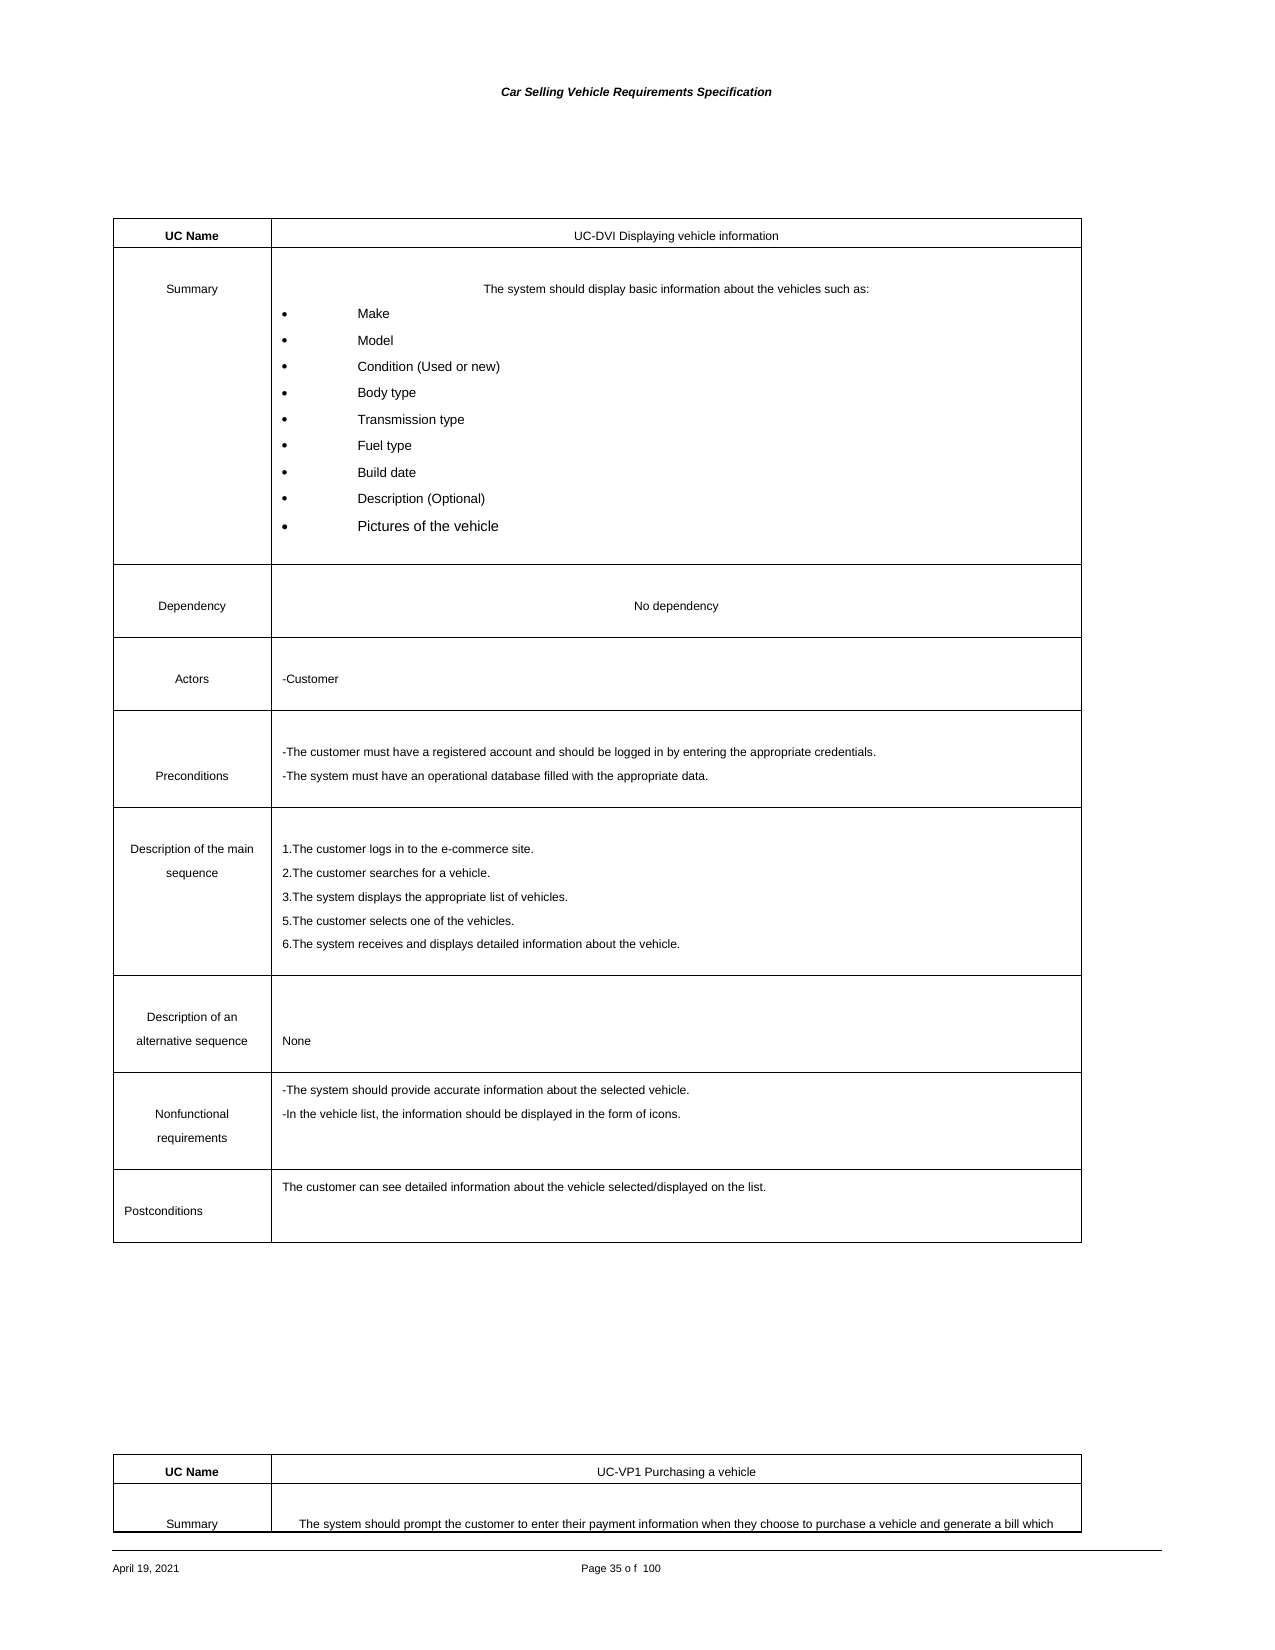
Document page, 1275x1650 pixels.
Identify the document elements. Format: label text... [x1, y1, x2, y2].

table_header UC Name [114, 219, 271, 247]
table_cell None [272, 976, 1081, 1072]
table_cell Description of the main sequence [114, 808, 271, 975]
table_cell -The customer must have a registered account and should be logged in by entering the appropriate credentials. -The system must have an operational database filled with the appropriate data. [272, 711, 1081, 807]
table_cell No dependency [272, 565, 1081, 637]
table_cell The customer can see detailed information about the vehicle selected/displayed on the list. [272, 1170, 1081, 1242]
table_header UC Name [114, 1455, 271, 1482]
table_cell Dependency [114, 565, 271, 637]
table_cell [272, 1484, 1081, 1531]
table_cell -The system should provide accurate information about the selected vehicle. -In the vehicle list, the information should be displayed in the form of icons. [272, 1073, 1081, 1169]
table_cell Postconditions [114, 1170, 271, 1242]
table_header UC-DVI Displaying vehicle information [272, 219, 1081, 247]
table_cell Summary [114, 1484, 271, 1531]
table_header UC-VP1 Purchasing a vehicle [272, 1455, 1081, 1482]
table_cell Nonfunctional requirements [114, 1073, 271, 1169]
table_cell Preconditions [114, 711, 271, 807]
table_cell Summary [114, 248, 271, 564]
table_cell The system should display basic information about the vehicles such as: Make Model Condition (Used or new) Body type Transmission type Fuel type Build date Description (Optional) Pictures of the vehicle [272, 248, 1081, 564]
table_cell 1.The customer logs in to the e-commerce site. 2.The customer searches for a vehicle. 3.The system displays the appropriate list of vehicles. 5.The customer selects one of the vehicles. 6.The system receives and displays detailed information about the vehicle. [272, 808, 1081, 975]
table_cell -Customer [272, 638, 1081, 710]
table_cell Description of an alternative sequence [114, 976, 271, 1072]
table_cell Actors [114, 638, 271, 710]
